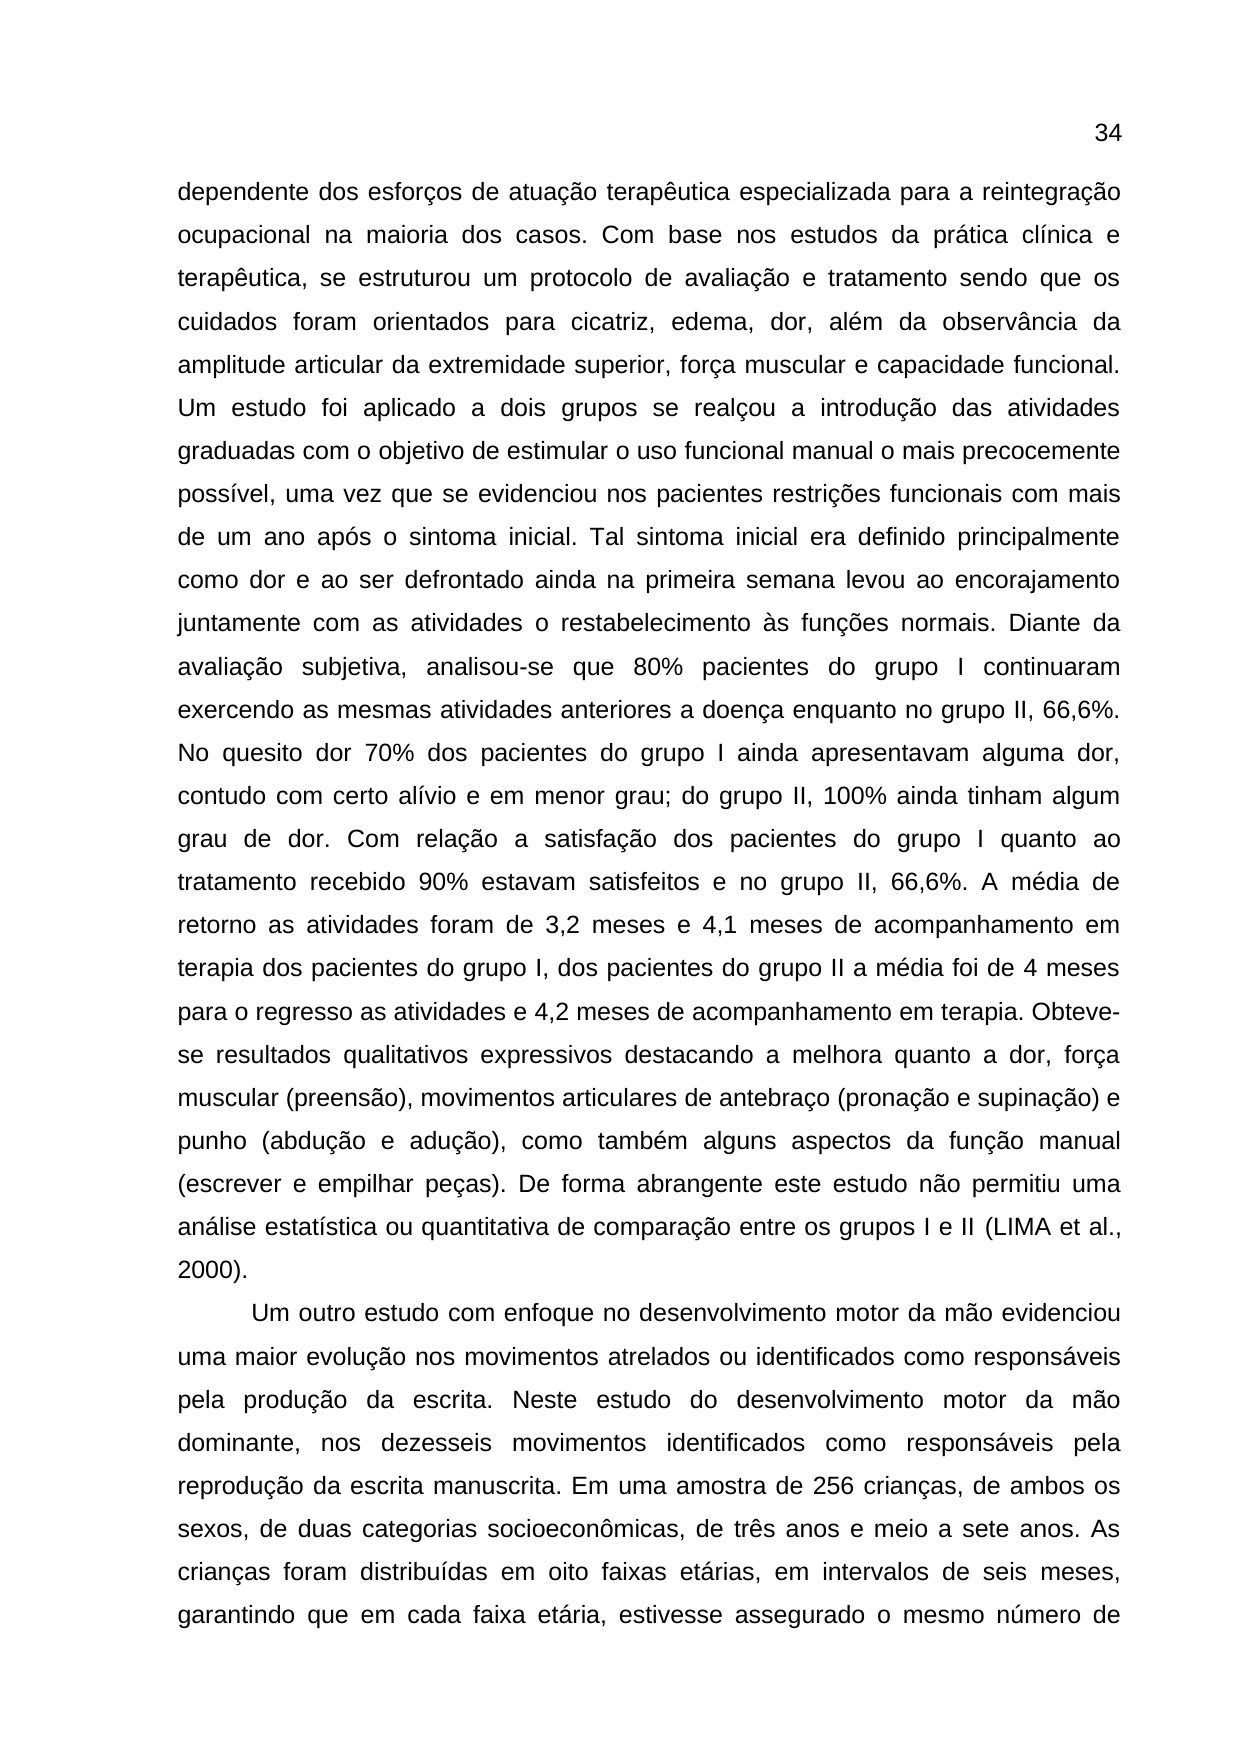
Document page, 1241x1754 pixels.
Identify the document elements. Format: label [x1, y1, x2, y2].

text [177, 1298, 1122, 1629]
text [177, 177, 1122, 1284]
